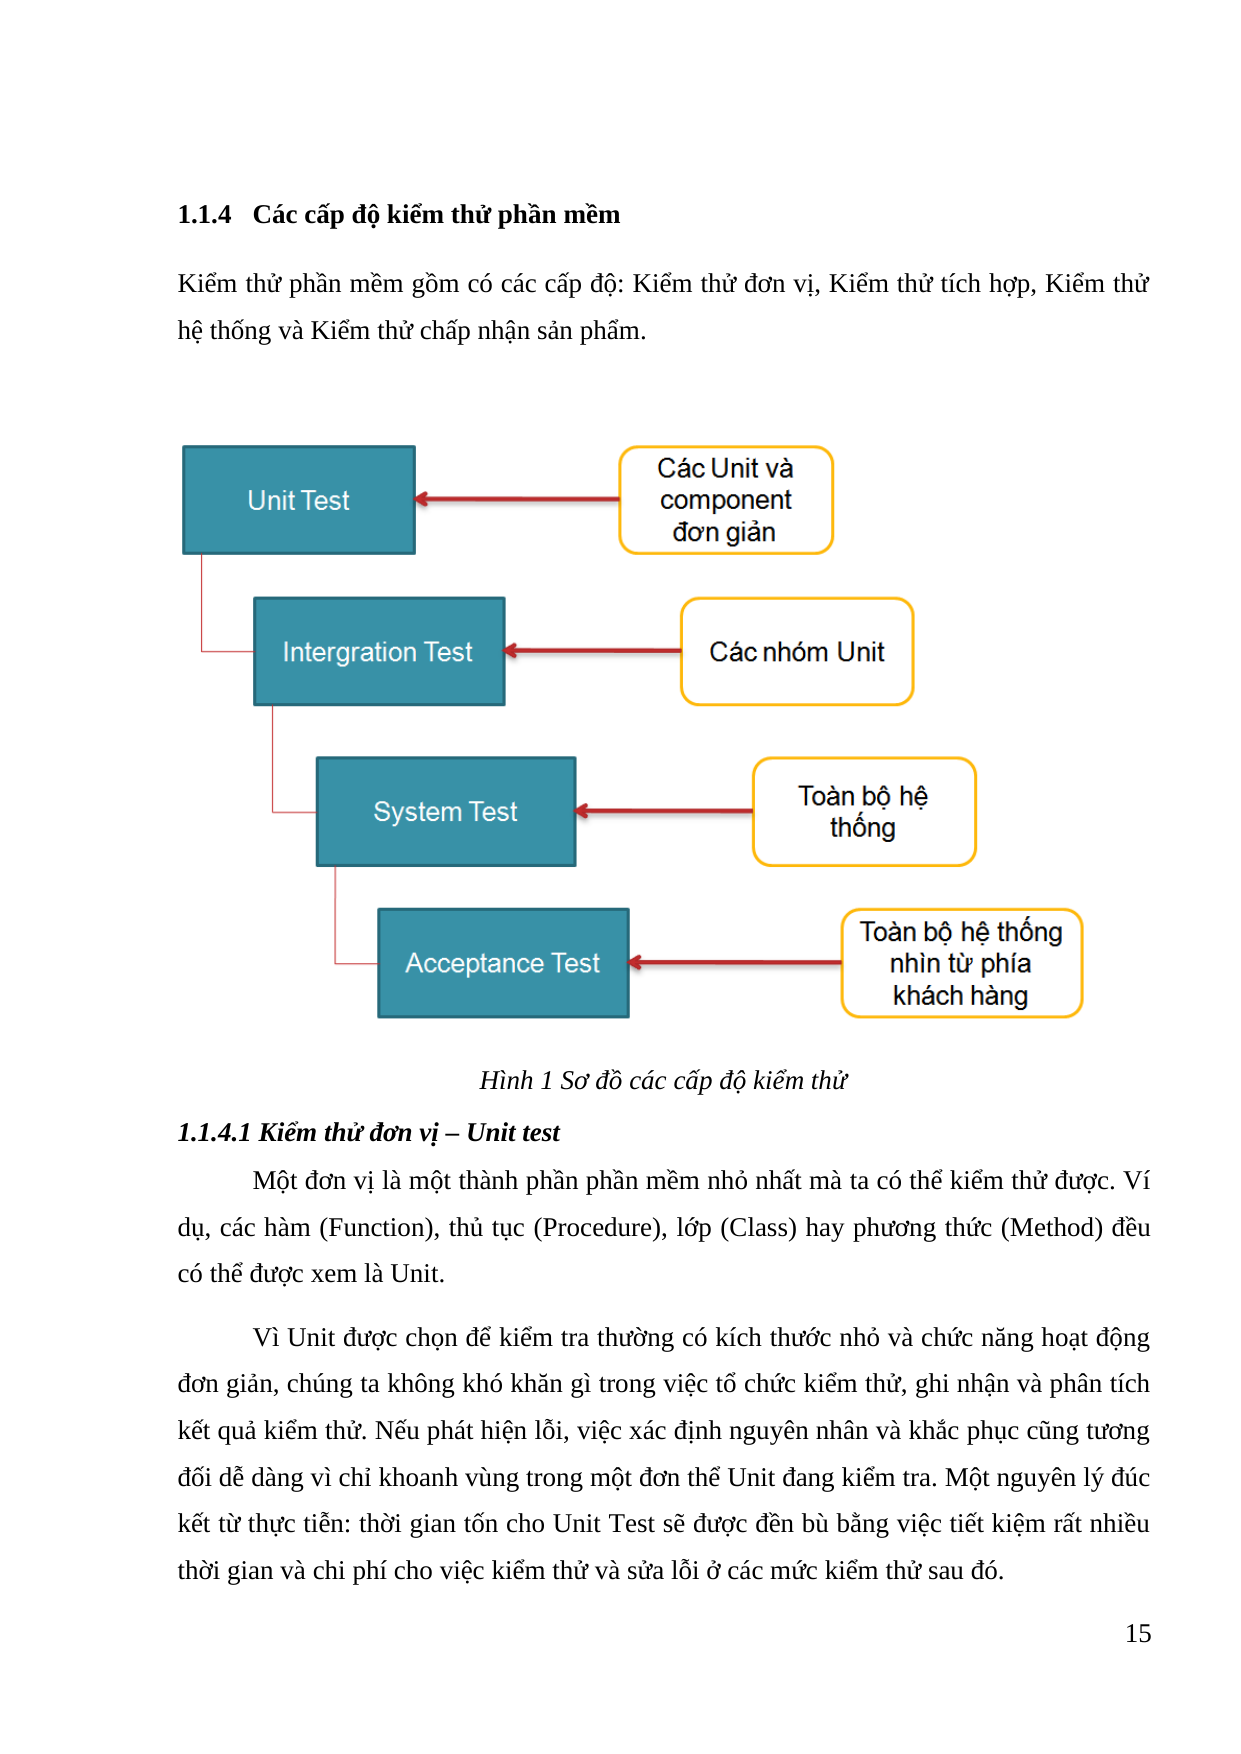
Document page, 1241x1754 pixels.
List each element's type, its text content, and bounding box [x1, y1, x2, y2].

text Một đơn vị là một thành phần phần mềm nhỏ nhất mà ta có thể kiểm thử được. Ví dụ, các hàm (Function), thủ tục (Procedure), lớp (Class) hay phương thức (Method) đều có thể được xem là Unit. [177, 1164, 1152, 1289]
text Vì Unit được chọn để kiểm tra thường có kích thước nhỏ và chức năng hoạt động đơn giản, chúng ta không khó khăn gì trong việc tổ chức kiểm thử, ghi nhận và phân tích kết quả kiểm thử. Nếu phát hiện lỗi, việc xác định nguyên nhân và khắc phục cũng tương đối dễ dàng vì chỉ khoanh vùng trong một đơn thể Unit đang kiểm tra. Một nguyên lý đúc kết từ thực tiễn: thời gian tốn cho Unit Test sẽ được đền bù bằng việc tiết kiệm rất nhiều thời gian và chi phí cho việc kiểm thử và sửa lỗi ở các mức kiểm thử sau đó. [177, 1321, 1152, 1585]
text Hình 1 Sơ đồ các cấp độ kiểm thử [177, 1064, 1152, 1095]
subtitle 1.1.4.1 Kiểm thử đơn vị – Unit test [177, 1116, 1152, 1147]
subtitle 1.1.4 Các cấp độ kiểm thử phần mềm [177, 198, 1152, 229]
text Kiểm thử phần mềm gồm có các cấp độ: Kiểm thử đơn vị, Kiểm thử tích hợp, Kiểm thử hệ thống và Kiểm thử chấp nhận sản phẩm. [177, 267, 1152, 345]
picture [177, 440, 1093, 1032]
